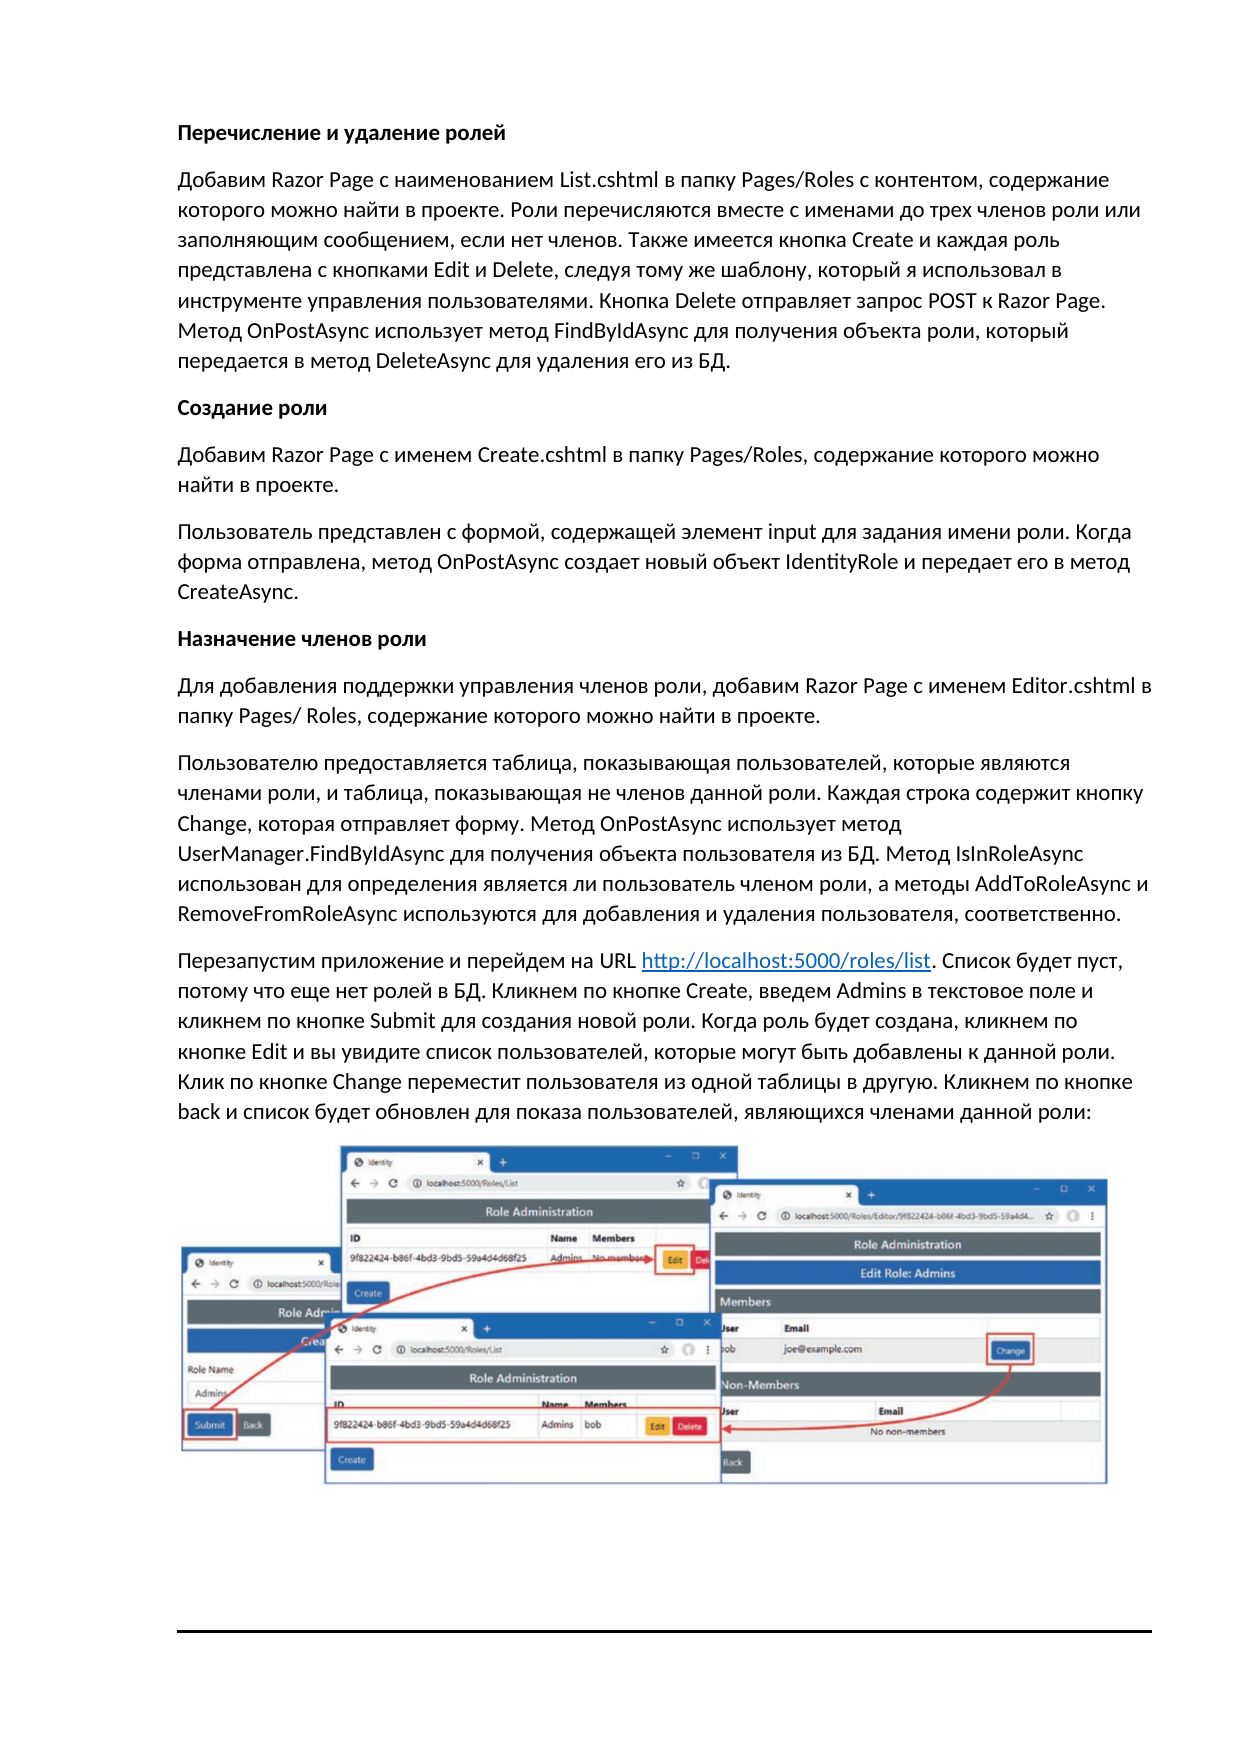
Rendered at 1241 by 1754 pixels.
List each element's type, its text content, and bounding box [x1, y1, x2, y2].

text Пользователю предоставляется таблица, показывающая пользователей, которые являются членами роли, и таблица, показывающая не членов данной роли. Каждая строка содержит кнопку Change, которая отправляет форму. Метод OnPostAsync использует метод UserManager.FindByIdAsync для получения объекта пользователя из БД. Метод IsInRoleAsync использован для определения является ли пользователь членом роли, а методы AddToRoleAsync и RemoveFromRoleAsync используются для добавления и удаления пользователя, соответственно. [177, 748, 1152, 927]
text Для добавления поддержки управления членов роли, добавим Razor Page с именем Editor.cshtml в папку Pages/ Roles, содержание которого можно найти в проекте. [177, 671, 1152, 729]
text Добавим Razor Page с именем Create.cshtml в папку Pages/Roles, содержание которого можно найти в проекте. [177, 440, 1152, 498]
text Добавим Razor Page с наименованием List.cshtml в папку Pages/Roles с контентом, содержание которого можно найти в проекте. Роли перечисляются вместе с именами до трех членов роли или заполняющим сообщением, если нет членов. Также имеется кнопка Create и каждая роль представлена с кнопками Edit и Delete, следуя тому же шаблону, который я использовал в инструменте управления пользователями. Кнопка Delete отправляет запрос POST к Razor Page. Метод OnPostAsync использует метод FindByIdAsync для получения объекта роли, который передается в метод DeleteAsync для удаления его из БД. [177, 165, 1152, 374]
text Перечисление и удаление ролей [177, 118, 1152, 146]
text Назначение членов роли [177, 624, 1152, 652]
text Перезапустим приложение и перейдем на URL http://localhost:5000/roles/list. Список будет пуст, потому что еще нет ролей в БД. Кликнем по кнопке Create, введем Admins в текстовое поле и кликнем по кнопке Submit для создания новой роли. Когда роль будет создана, кликнем по кнопке Edit и вы увидите список пользователей, которые могут быть добавлены к данной роли. Клик по кнопке Change переместит пользователя из одной таблицы в другую. Кликнем по кнопке back и список будет обновлен для показа пользователей, являющихся членами данной роли: [177, 946, 1152, 1125]
text Создание роли [177, 393, 1152, 421]
text Пользователь представлен с формой, содержащей элемент input для задания имени роли. Когда форма отправлена, метод OnPostAsync создает новый объект IdentityRole и передает его в метод CreateAsync. [177, 517, 1152, 606]
picture [177, 1144, 1114, 1487]
